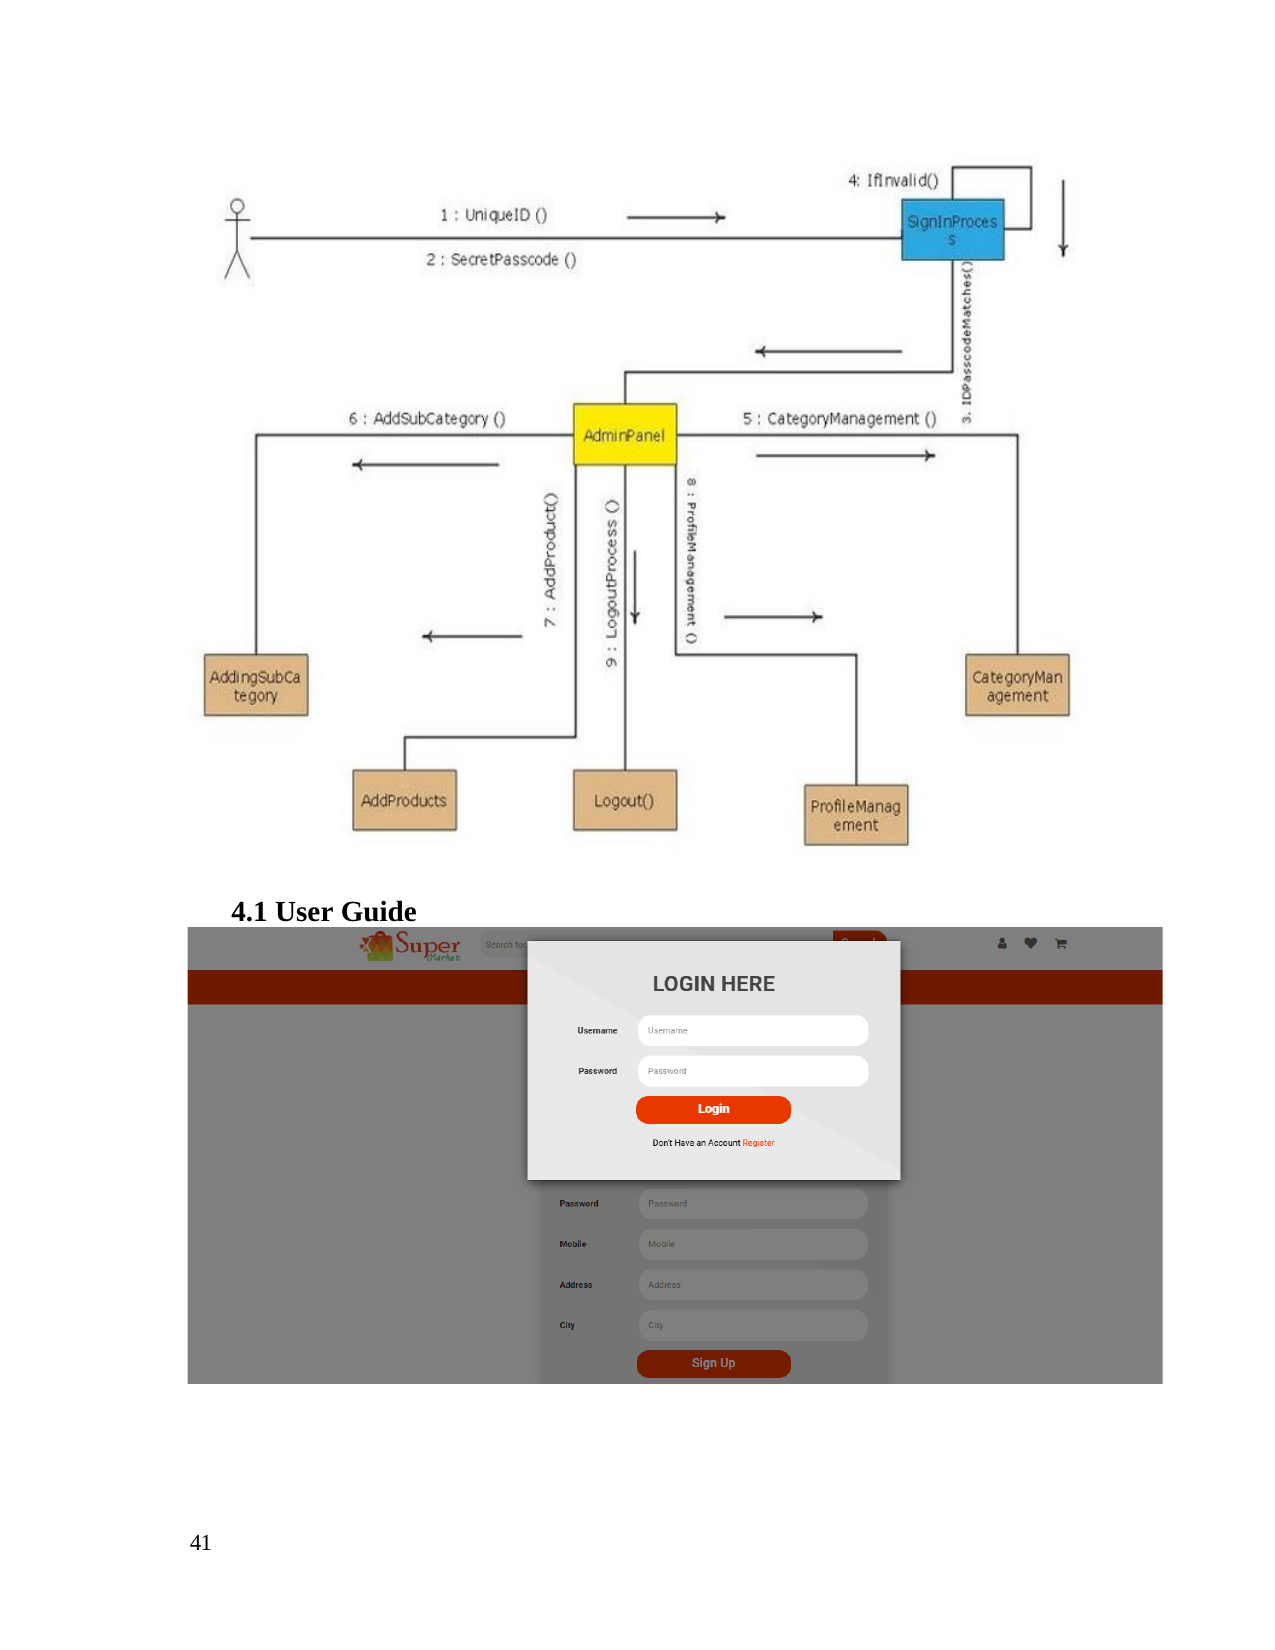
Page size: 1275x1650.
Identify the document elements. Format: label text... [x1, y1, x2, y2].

subtitle User Guide [231, 894, 1162, 927]
picture [187, 927, 1163, 1384]
picture [187, 154, 1085, 856]
